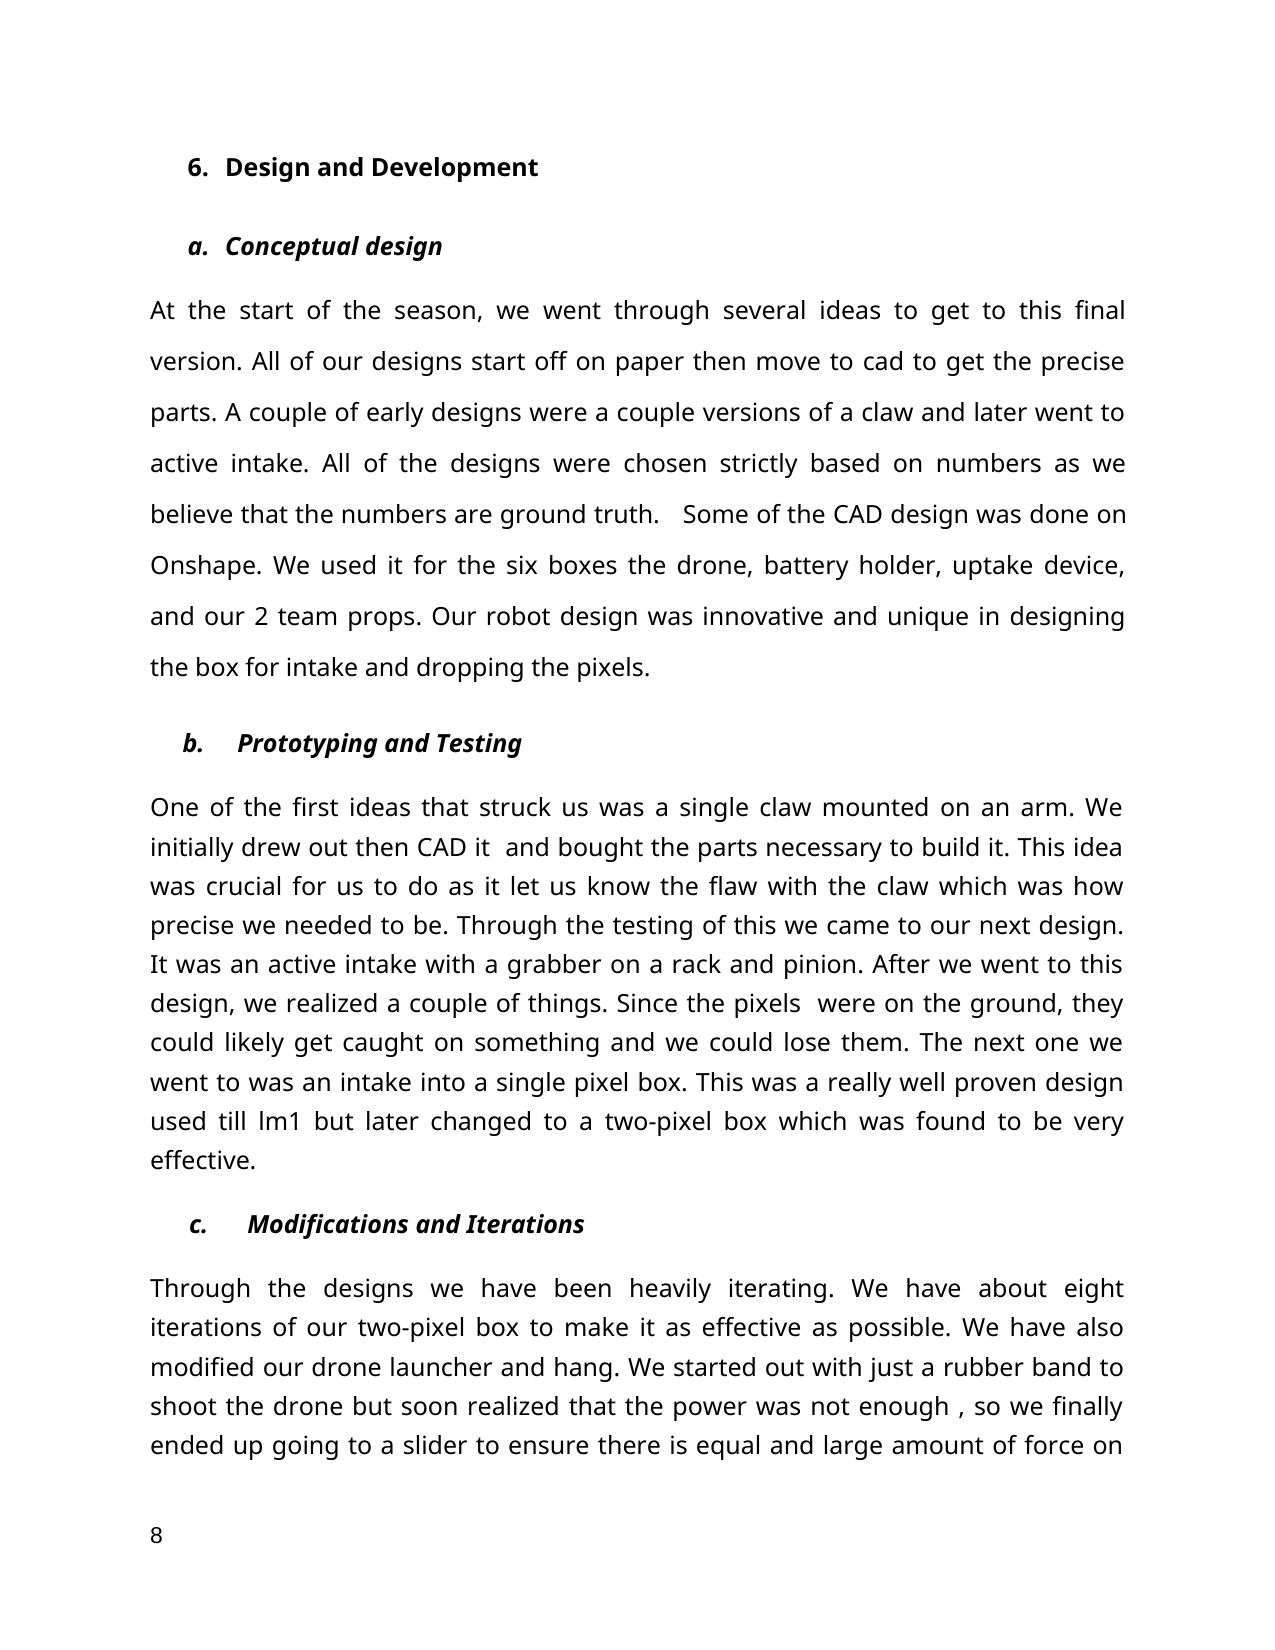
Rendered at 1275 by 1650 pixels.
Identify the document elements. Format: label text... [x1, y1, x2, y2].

text One of the first ideas that struck us was a single claw mounted on an arm. We initially drew out then CAD it and bought the parts necessary to build it. This idea was crucial for us to do as it let us know the flaw with the claw which was how precise we needed to be. Through the testing of this we came to our next design. It was an active intake with a grabber on a rack and pinion. After we went to this design, we realized a couple of things. Since the pixels were on the ground, they could likely get caught on something and we could lose them. The next one we went to was an intake into a single pixel box. This was a really well proven design used till lm1 but later changed to a two-pixel box which was found to be very effective. [150, 790, 1125, 1177]
text b. Prototyping and Testing [150, 726, 1125, 760]
list Conceptual design [187, 228, 1125, 262]
text At the start of the season, we went through several ideas to get to this final version. All of our designs start off on paper then move to cad to get the precise parts. A couple of early designs were a couple versions of a claw and later went to active intake. All of the designs were chosen strictly based on numbers as we believe that the numbers are ground truth. Some of the CAD design was done on Onshape. We used it for the six boxes the drone, battery holder, uptake device, and our 2 team props. Our robot design was innovative and unique in designing the box for intake and dropping the pixels. [150, 292, 1127, 684]
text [150, 1271, 1125, 1462]
text c. Modifications and Iterations [150, 1207, 1125, 1241]
list Design and Development [187, 150, 1125, 184]
